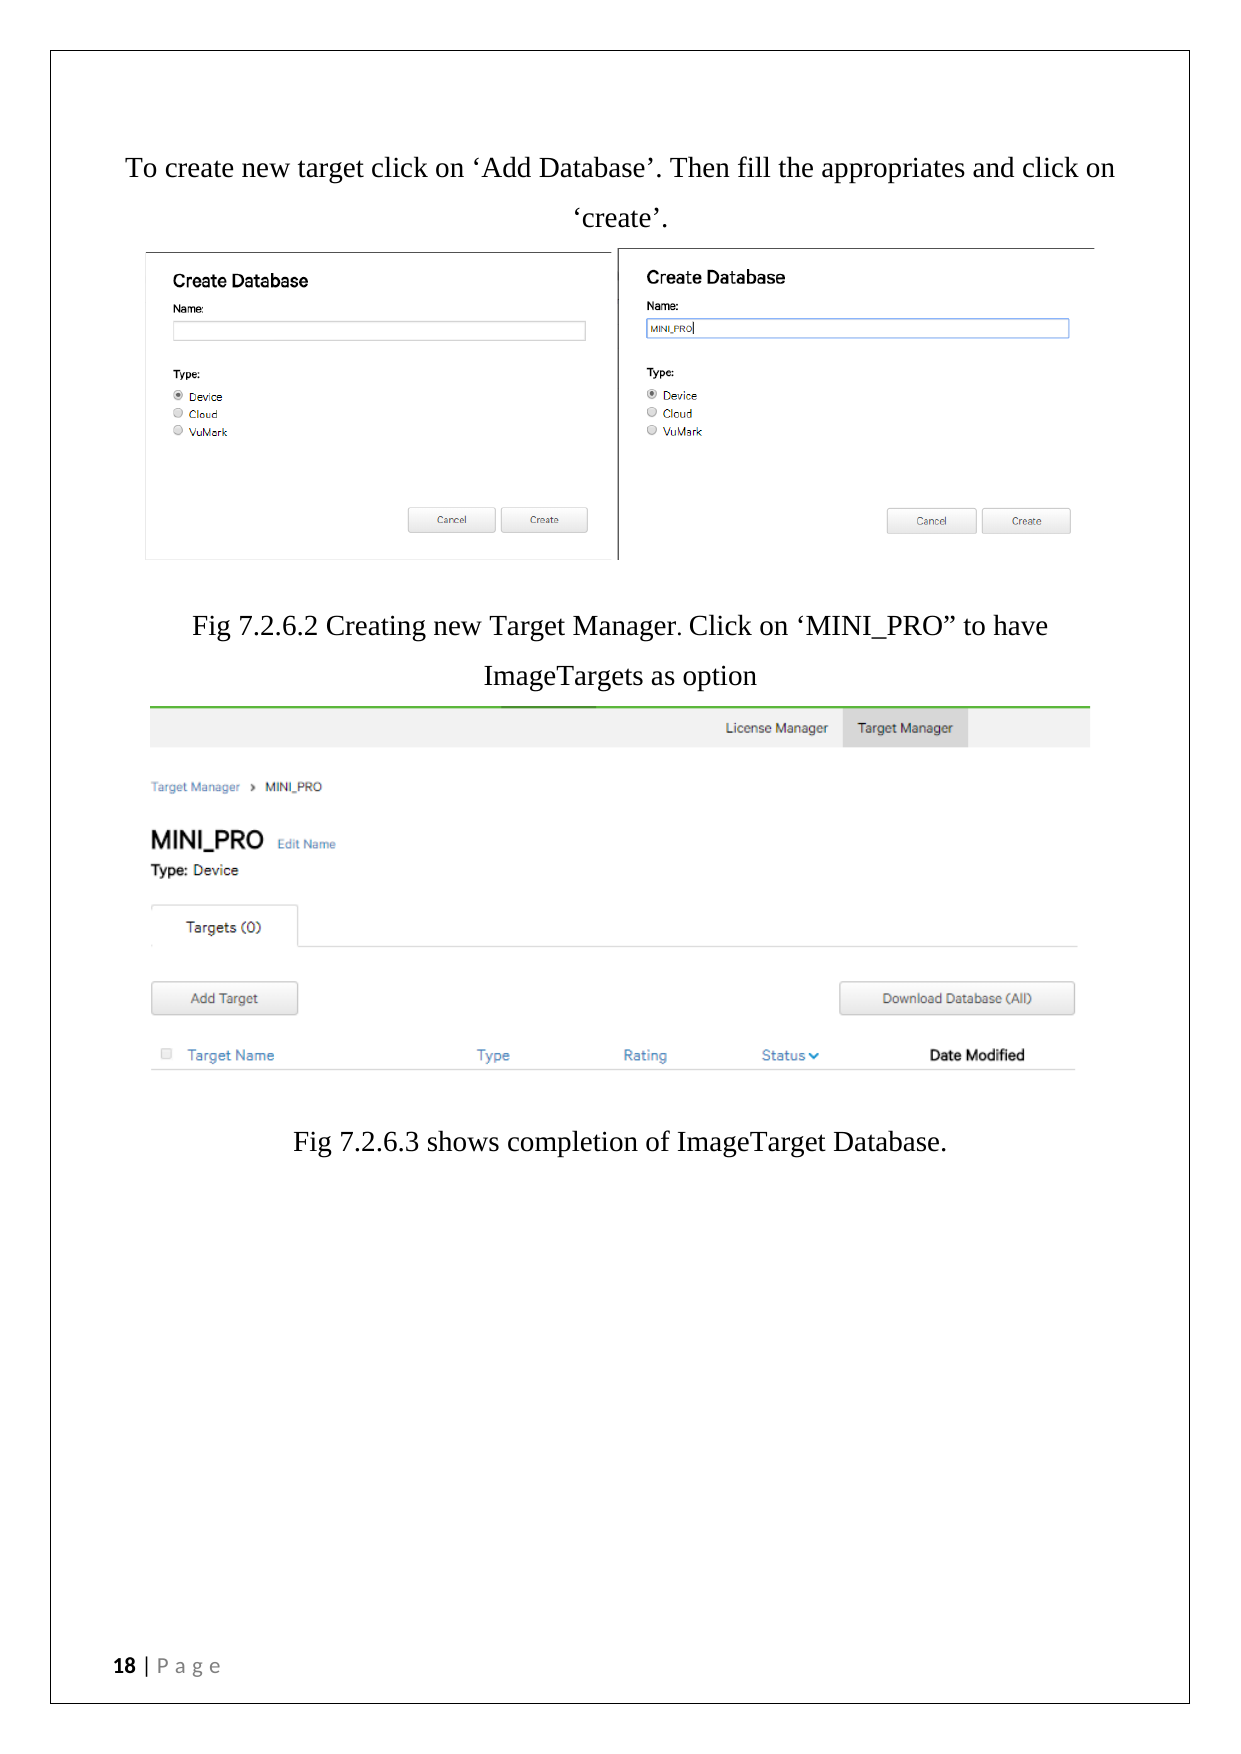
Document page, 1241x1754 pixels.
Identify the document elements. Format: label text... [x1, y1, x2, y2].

picture [617, 327, 1095, 639]
text Fig 7.2.6.1 Creating new Target Manager [112, 150, 1128, 183]
picture [145, 332, 612, 639]
picture [150, 785, 1091, 1187]
